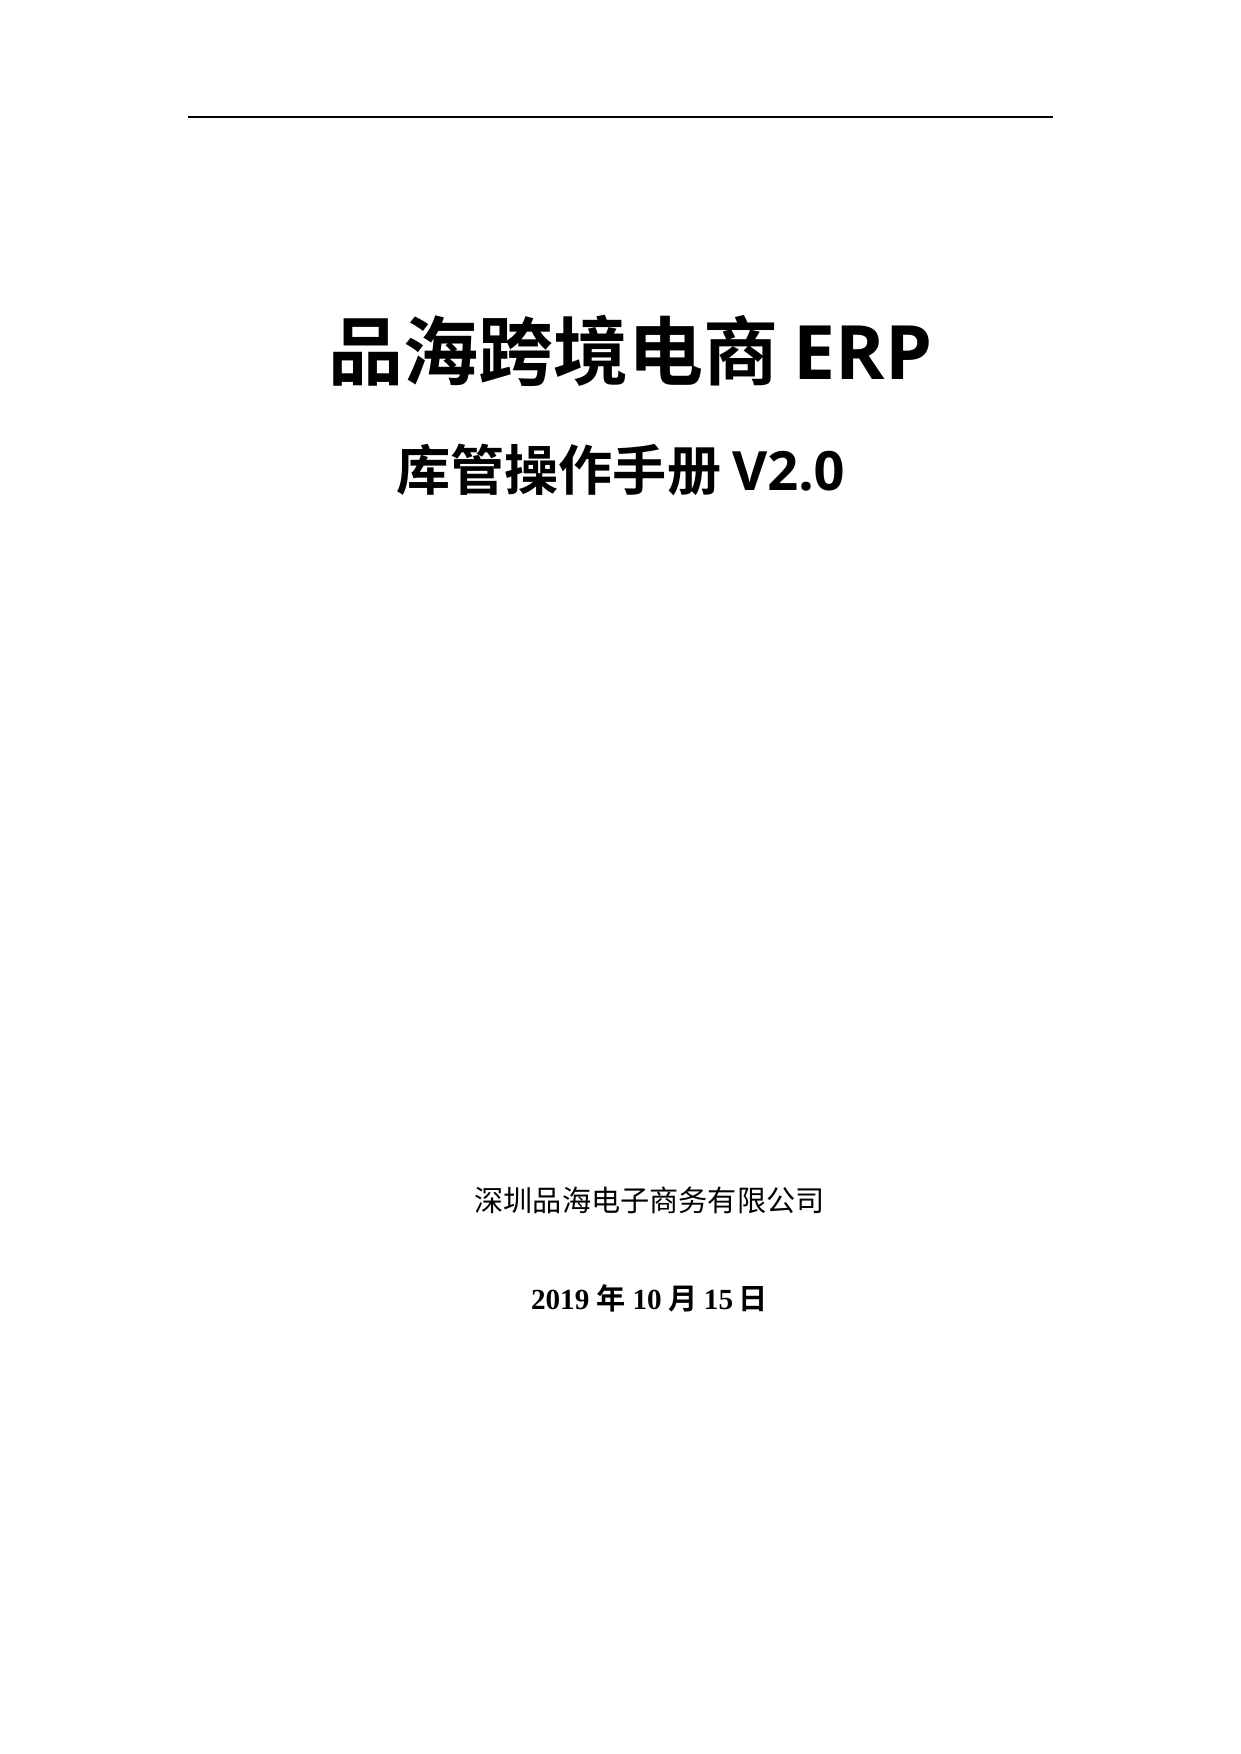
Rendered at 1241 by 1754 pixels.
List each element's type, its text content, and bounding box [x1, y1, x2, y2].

text 深圳品海电子商务有限公司 [187, 1166, 1053, 1231]
text 2019 年 10 月15日 [188, 1264, 1053, 1329]
text 库管操作手册V2.0 [187, 418, 1053, 516]
title 品海跨境电商ERP [187, 282, 1053, 412]
